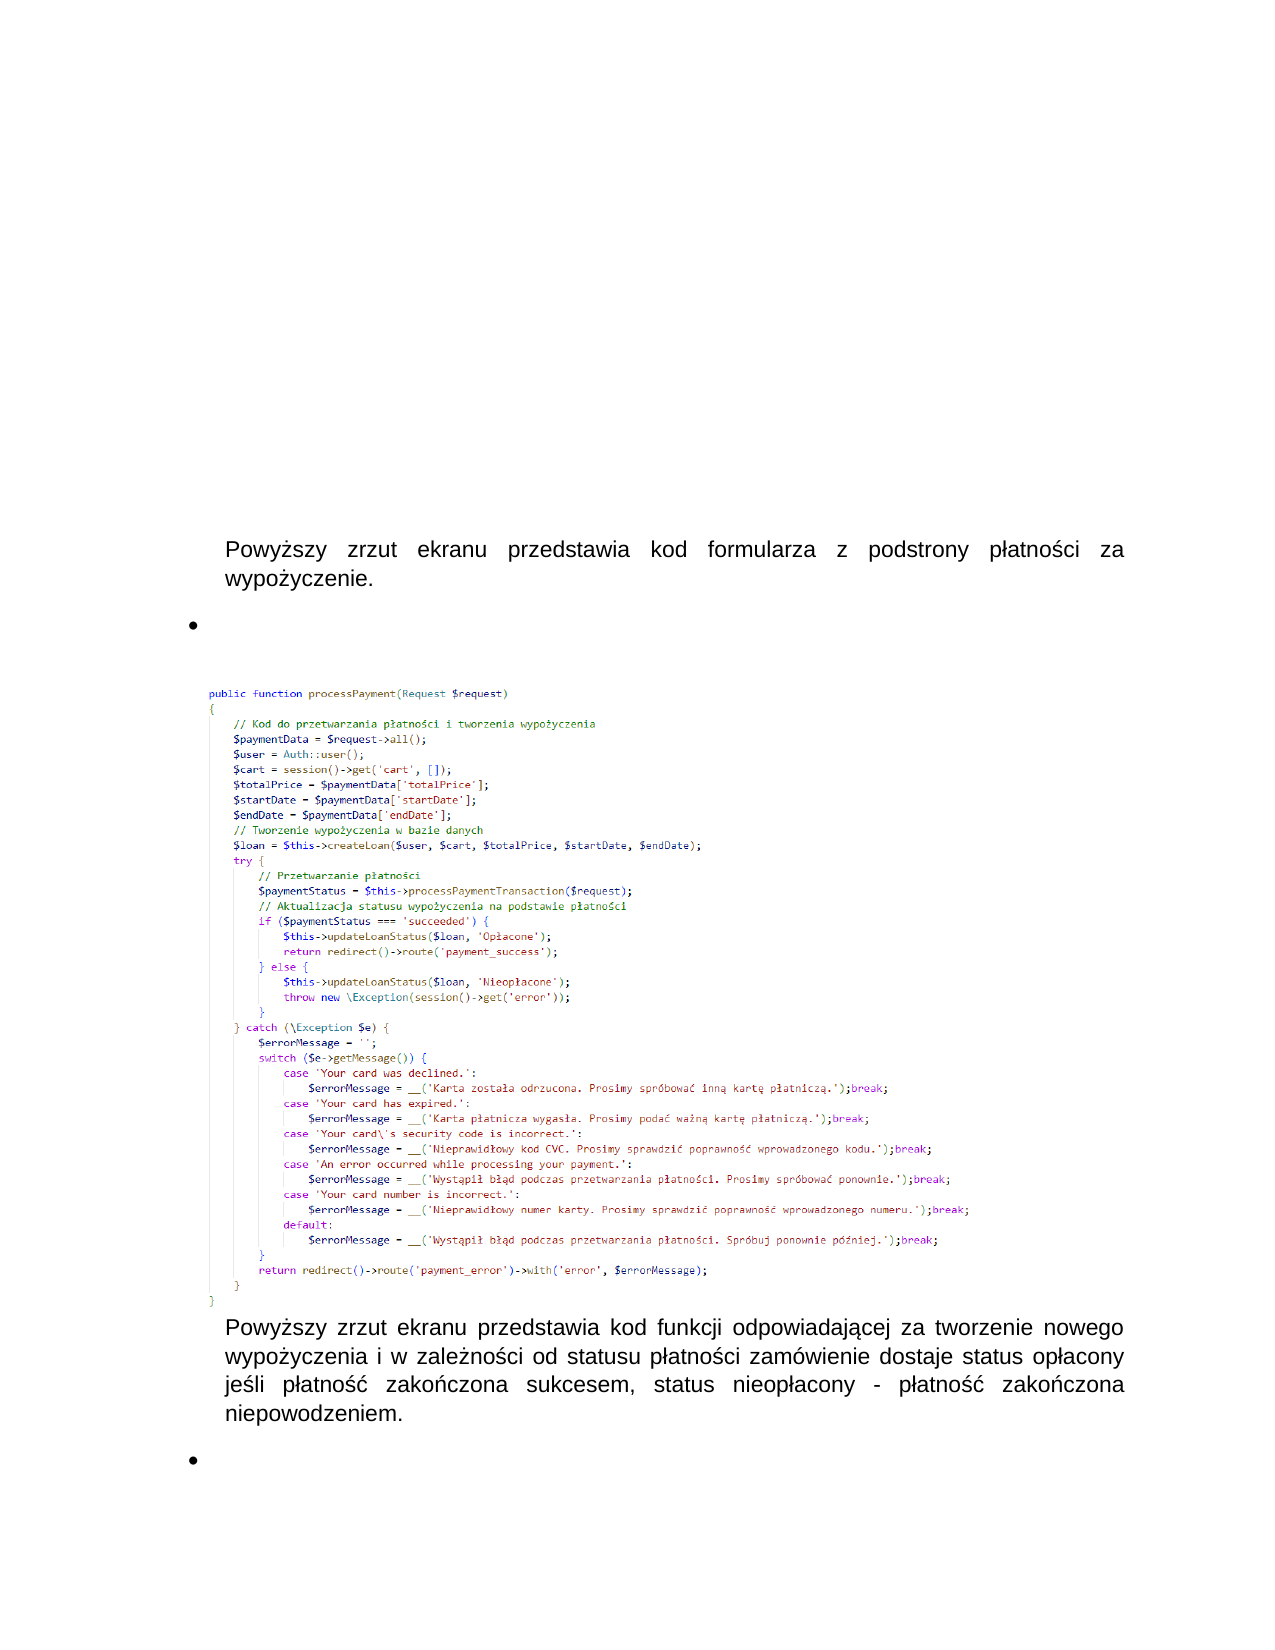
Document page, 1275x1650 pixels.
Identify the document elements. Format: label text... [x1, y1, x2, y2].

list Powyższy zrzut ekranu przedstawia kod funkcji odpowiadającej za tworzenie nowego wypożyczenia i w zależności od statusu płatności zamówienie dostaje status opłacony jeśli płatność zakończona sukcesem, status nieopłacony - płatność zakończona niepowodzeniem. [187, 610, 1125, 1426]
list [187, 1445, 1125, 1473]
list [187, 150, 1125, 591]
